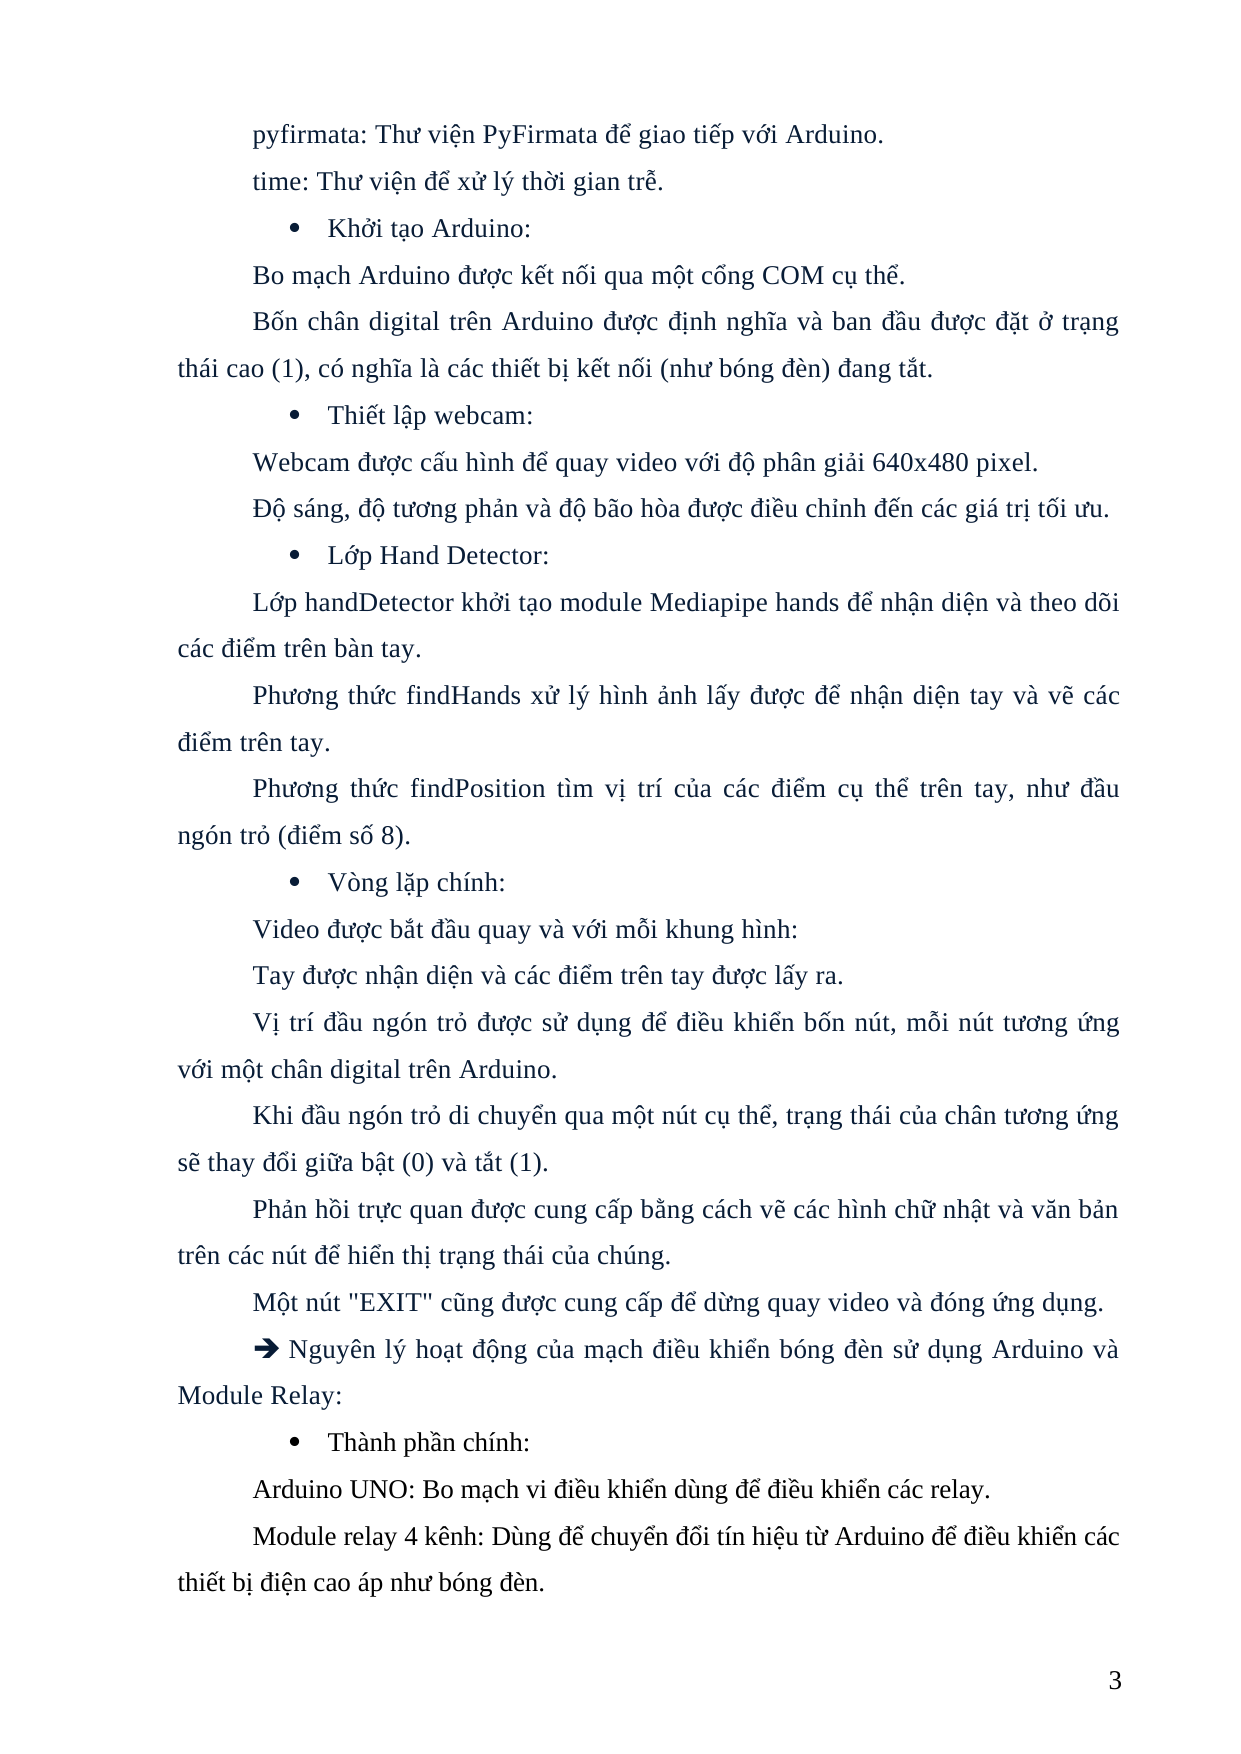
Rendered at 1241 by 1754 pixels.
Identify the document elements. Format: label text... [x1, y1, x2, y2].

text Nguyên lý hoạt động của mạch điều khiển bóng đèn sử dụng Arduino và Module Relay: [177, 1333, 1122, 1411]
text Vị trí đầu ngón trỏ được sử dụng để điều khiển bốn nút, mỗi nút tương ứng với một chân digital trên Arduino. [177, 1006, 1122, 1084]
text pyfirmata: Thư viện PyFirmata để giao tiếp với Arduino. [177, 118, 1122, 150]
text Tay được nhận diện và các điểm trên tay được lấy ra. [177, 959, 1122, 991]
text Khi đầu ngón trỏ di chuyển qua một nút cụ thể, trạng thái của chân tương ứng sẽ thay đổi giữa bật (0) và tắt (1). [177, 1099, 1122, 1177]
text Arduino UNO: Bo mạch vi điều khiển dùng để điều khiển các relay. [177, 1473, 1122, 1504]
text Module relay 4 kênh: Dùng để chuyển đổi tín hiệu từ Arduino để điều khiển các thiết bị điện cao áp như bóng đèn. [177, 1520, 1122, 1597]
text Phản hồi trực quan được cung cấp bằng cách vẽ các hình chữ nhật và văn bản trên các nút để hiển thị trạng thái của chúng. [177, 1193, 1122, 1271]
text Bo mạch Arduino được kết nối qua một cổng COM cụ thể. [177, 259, 1122, 290]
list Thành phần chính: [290, 1426, 1122, 1457]
text time: Thư viện để xử lý thời gian trễ. [177, 165, 1122, 196]
list Vòng lặp chính: [290, 866, 1122, 897]
list Lớp Hand Detector: [290, 539, 1122, 570]
text Phương thức findHands xử lý hình ảnh lấy được để nhận diện tay và vẽ các điểm trên tay. [177, 679, 1122, 757]
text Lớp handDetector khởi tạo module Mediapipe hands để nhận diện và theo dõi các điểm trên bàn tay. [177, 586, 1122, 664]
text Bốn chân digital trên Arduino được định nghĩa và ban đầu được đặt ở trạng thái cao (1), có nghĩa là các thiết bị kết nối (như bóng đèn) đang tắt. [177, 305, 1122, 383]
list Khởi tạo Arduino: [290, 212, 1122, 243]
text Phương thức findPosition tìm vị trí của các điểm cụ thể trên tay, như đầu ngón trỏ (điểm số 8). [177, 772, 1122, 850]
text Video được bắt đầu quay và với mỗi khung hình: [177, 913, 1122, 944]
text Một nút "EXIT" cũng được cung cấp để dừng quay video và đóng ứng dụng. [177, 1286, 1122, 1317]
text Độ sáng, độ tương phản và độ bão hòa được điều chỉnh đến các giá trị tối ưu. [177, 492, 1122, 523]
list Thiết lập webcam: [290, 399, 1122, 430]
text Webcam được cấu hình để quay video với độ phân giải 640x480 pixel. [177, 446, 1122, 477]
